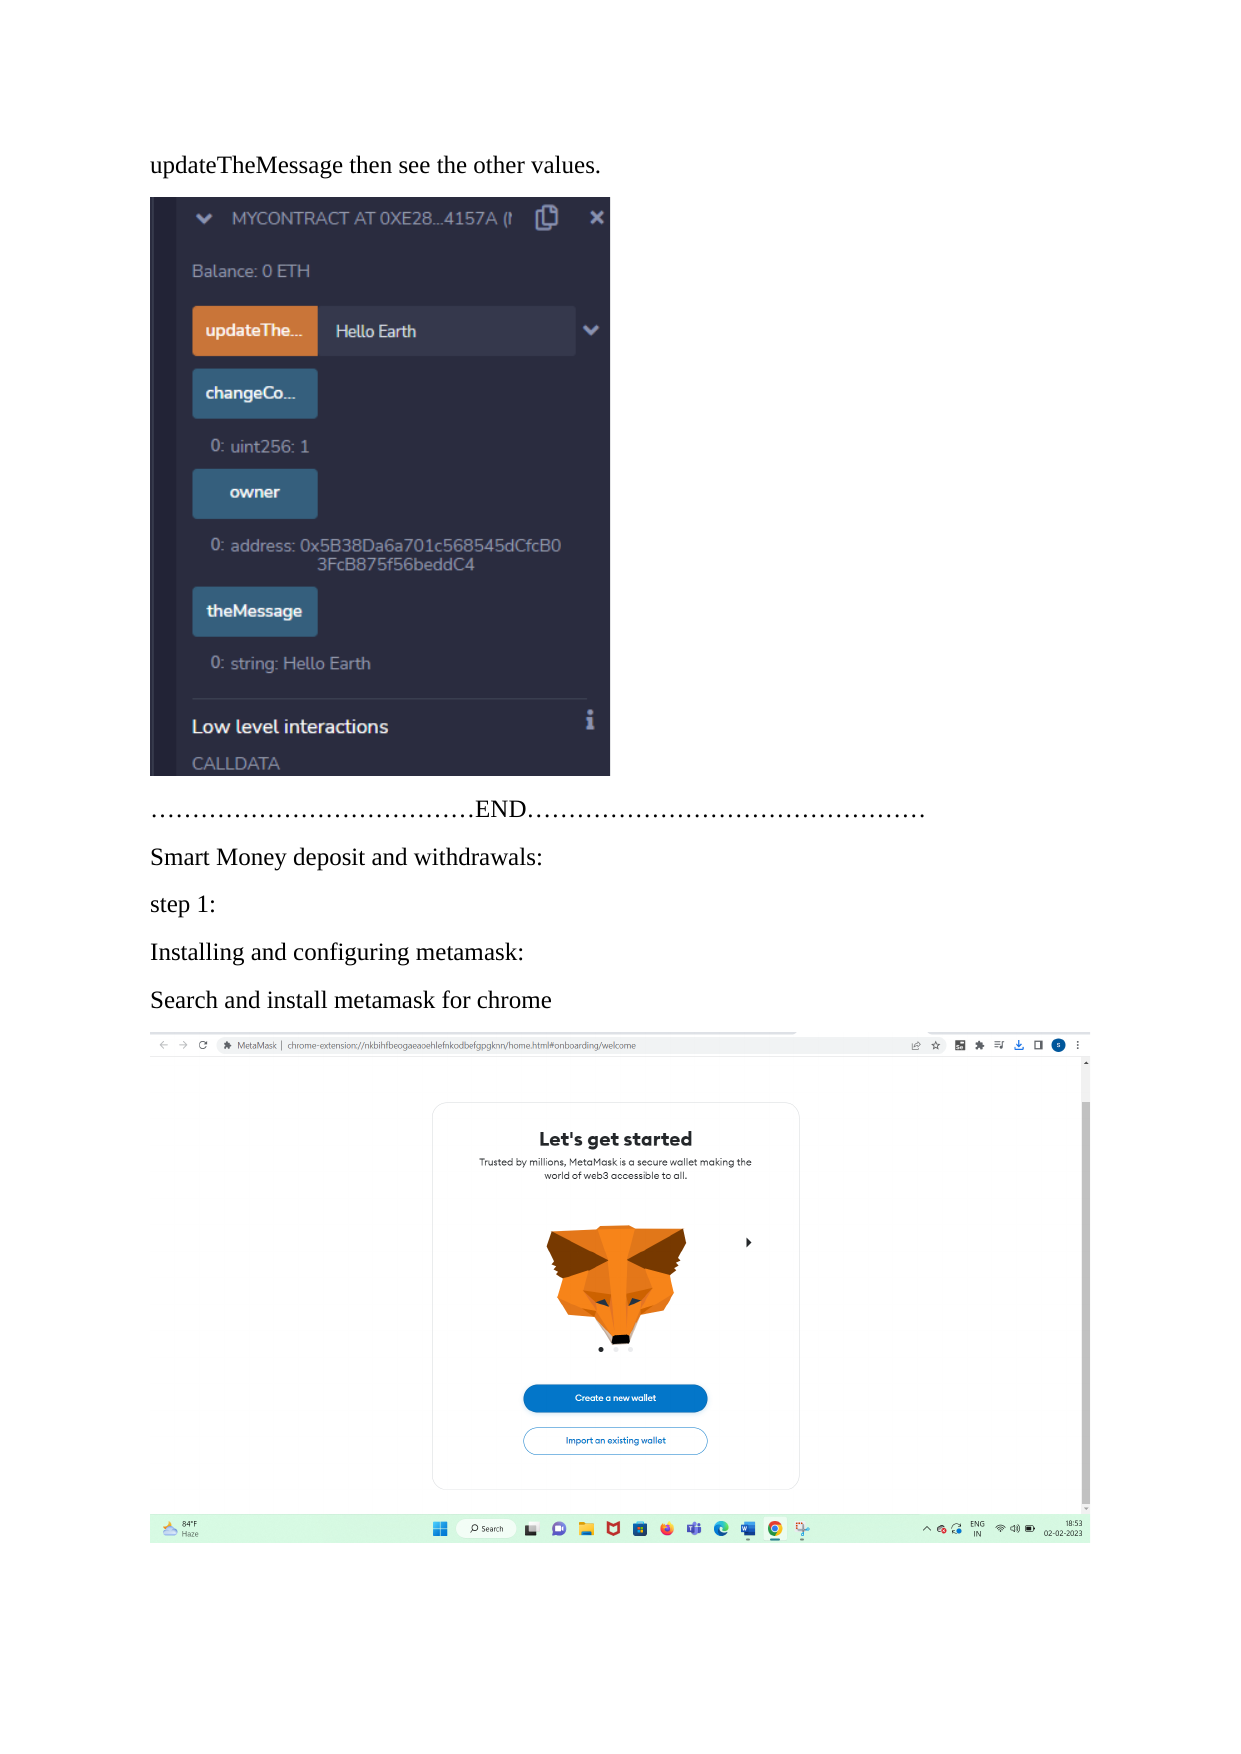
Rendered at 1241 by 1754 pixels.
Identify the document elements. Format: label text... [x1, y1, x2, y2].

text Installing and configuring metamask: [150, 937, 1090, 966]
text step 1: [150, 889, 1090, 918]
picture [150, 197, 611, 776]
picture [150, 1032, 1091, 1543]
text updateTheMessage then see the other values. [150, 150, 1090, 179]
text Smart Money deposit and withdrawals: [150, 842, 1090, 871]
text Search and install metamask for chrome [150, 985, 1090, 1014]
text …………………………………END………………………………………… [150, 794, 1090, 823]
